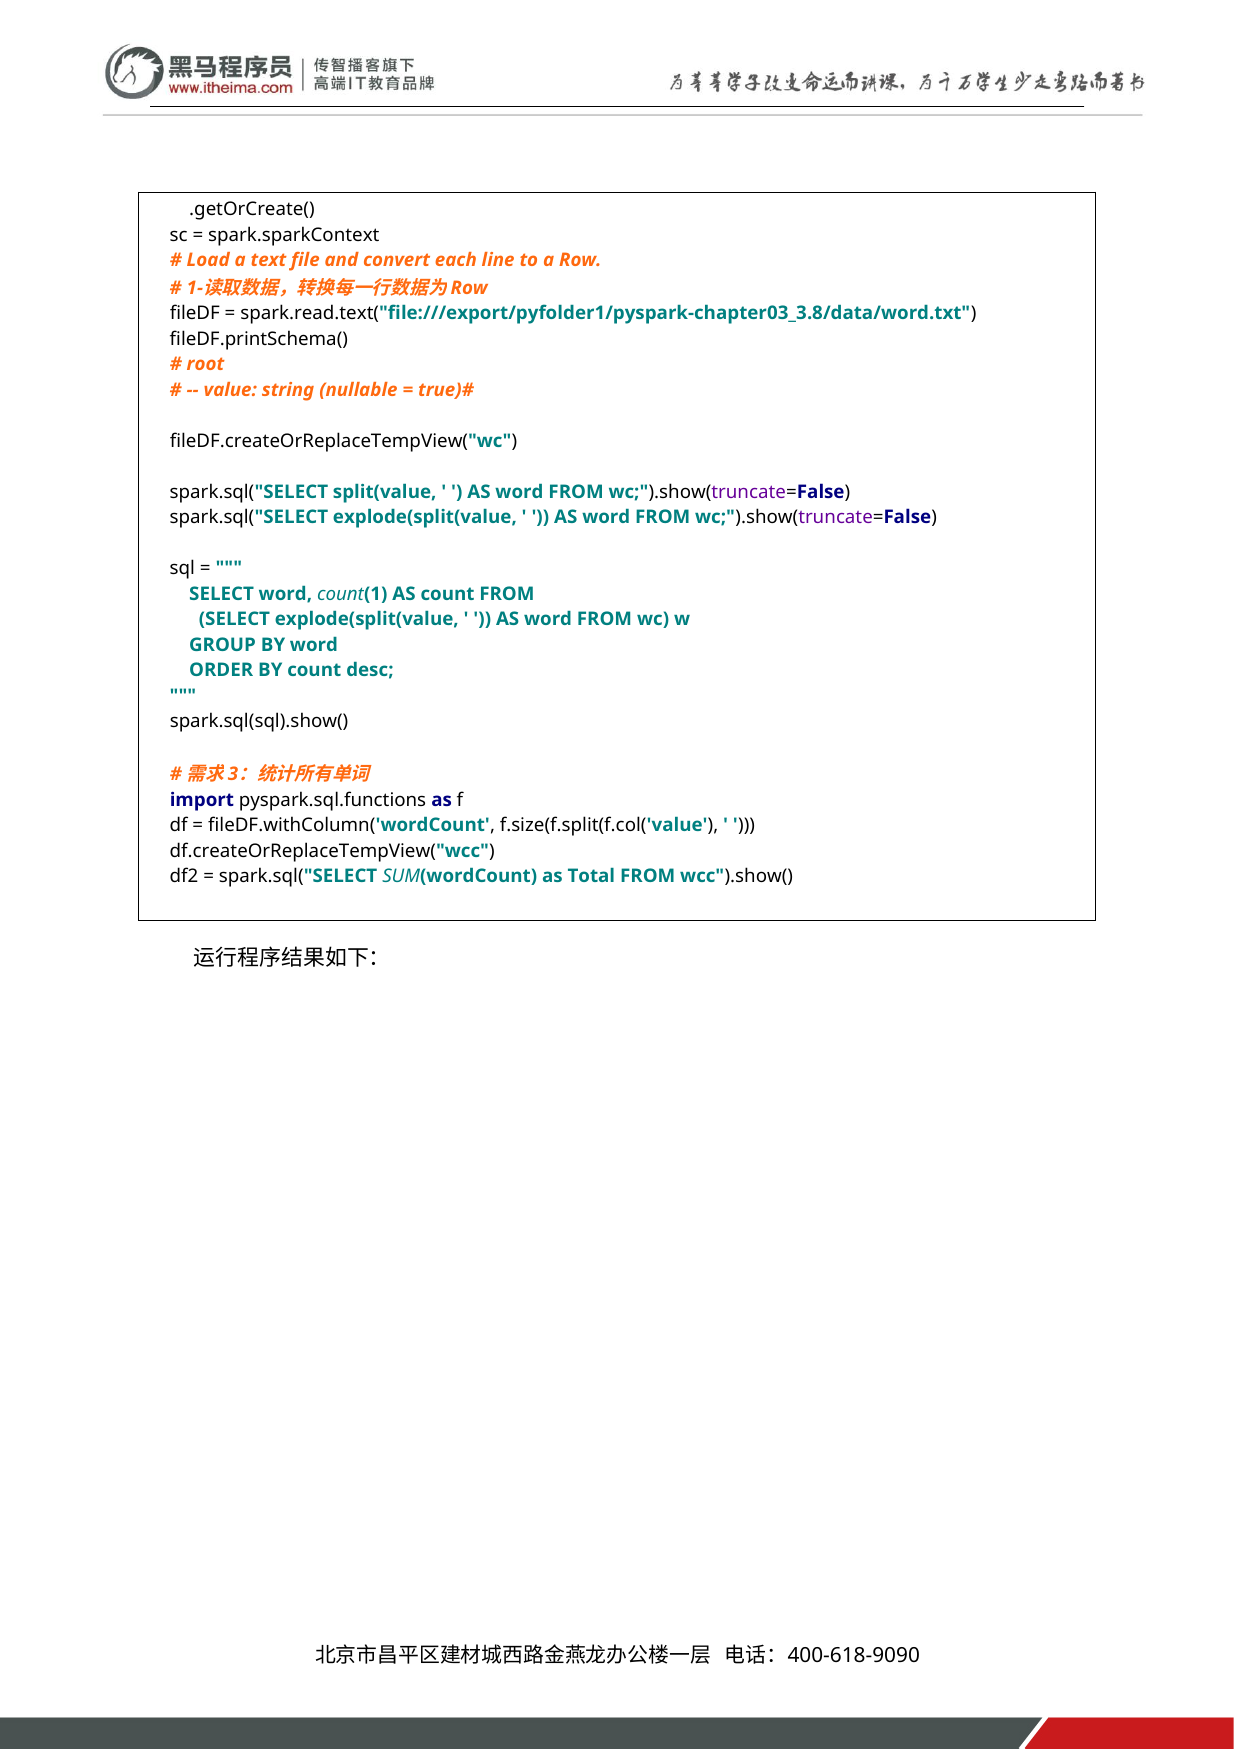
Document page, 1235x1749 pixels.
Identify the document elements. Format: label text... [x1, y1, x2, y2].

picture [0, 1658, 1234, 1749]
text 运行程序结果如下： [150, 940, 1084, 971]
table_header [139, 193, 1095, 920]
picture [0, 0, 1235, 123]
